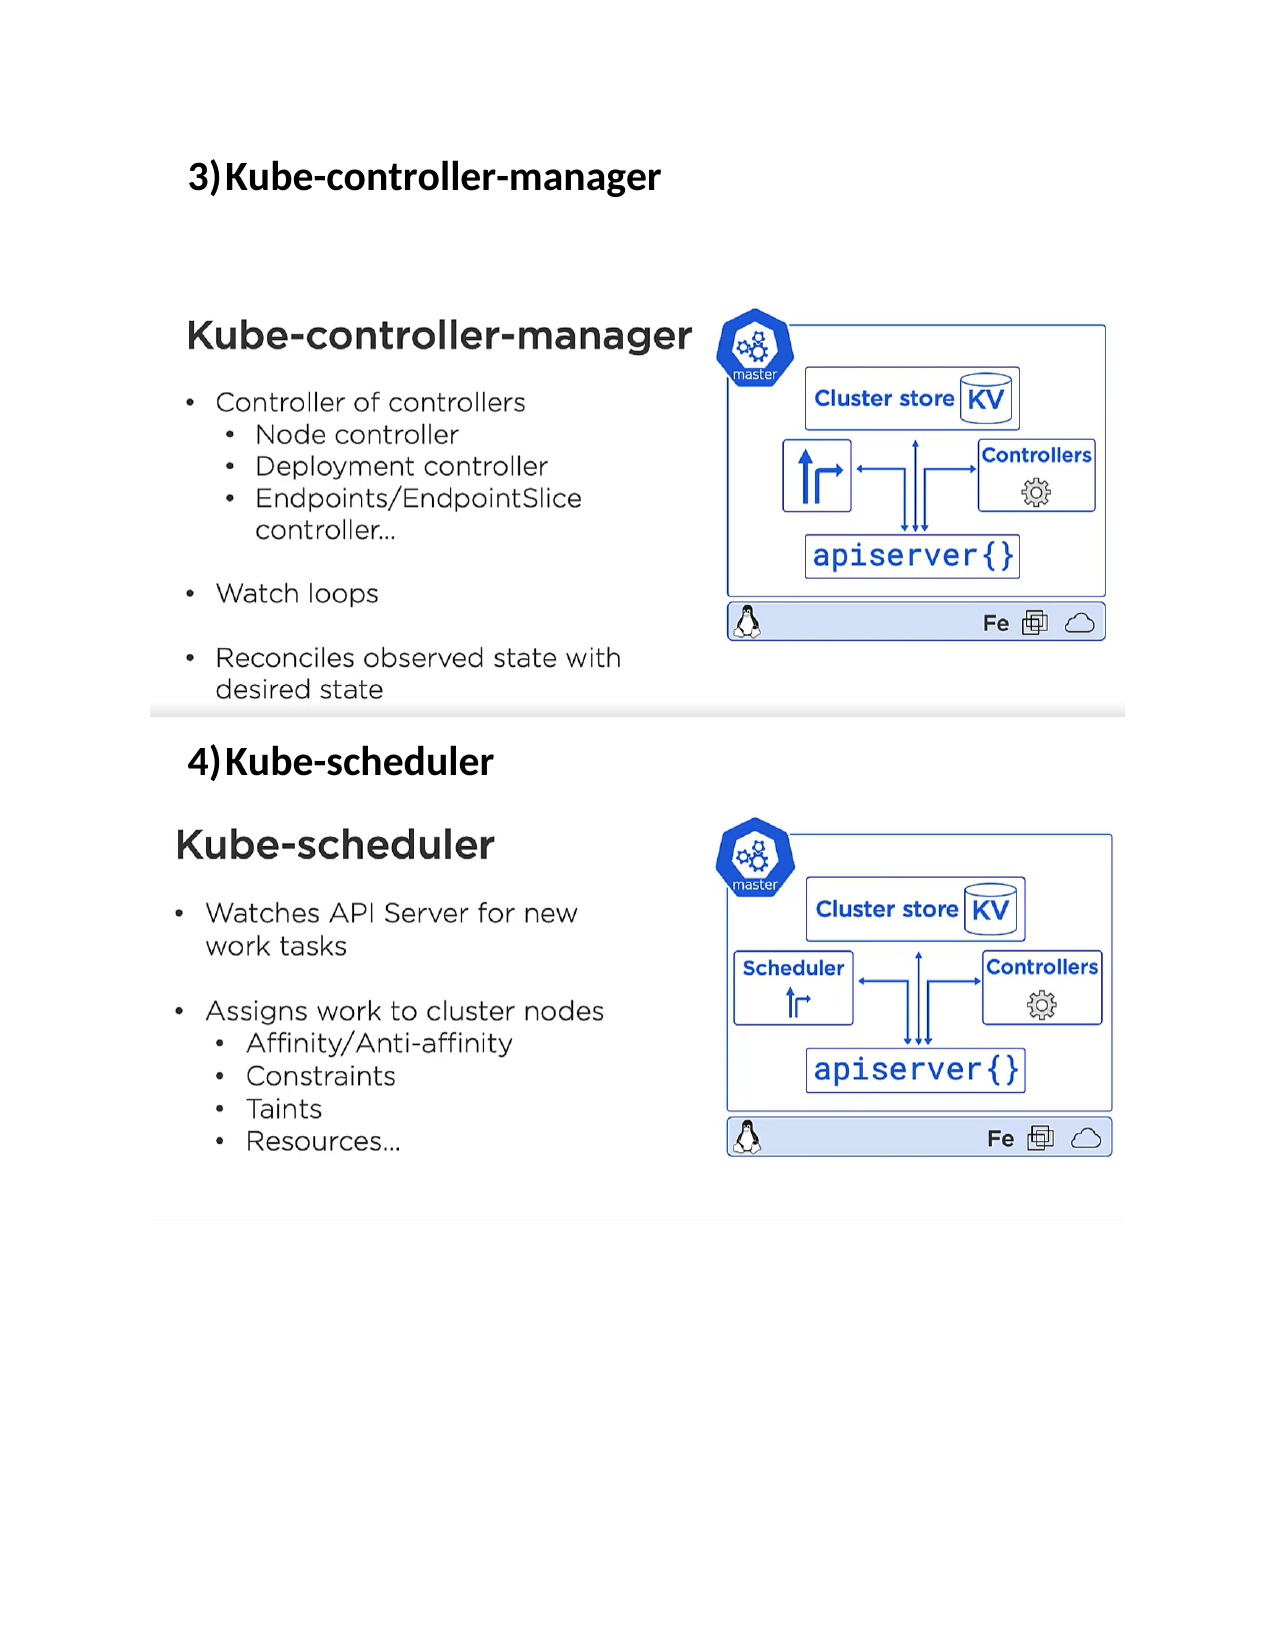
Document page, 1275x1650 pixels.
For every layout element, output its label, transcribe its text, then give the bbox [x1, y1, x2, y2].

picture [150, 806, 1125, 1221]
list Kube-scheduler [187, 735, 1125, 786]
picture [150, 293, 1125, 717]
list Kube-controller-manager [187, 150, 1125, 201]
